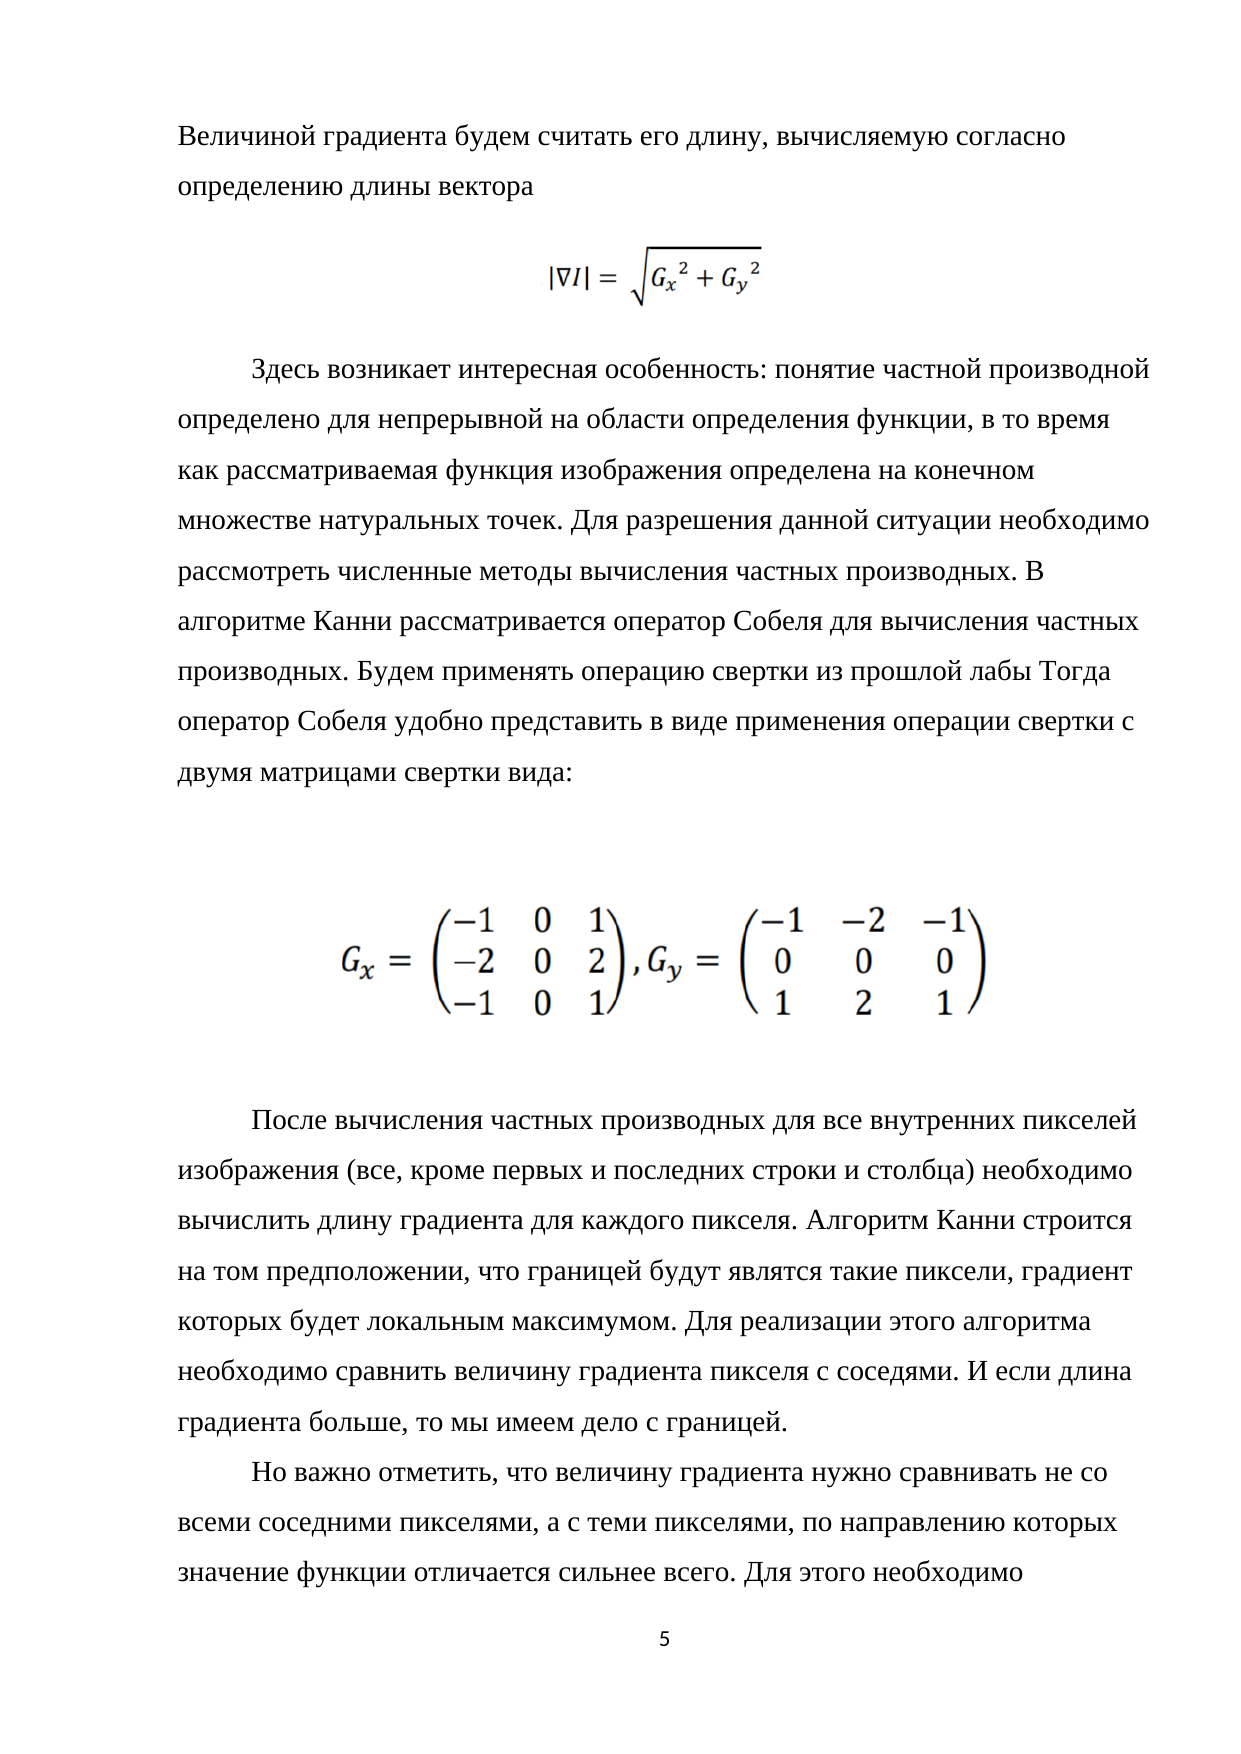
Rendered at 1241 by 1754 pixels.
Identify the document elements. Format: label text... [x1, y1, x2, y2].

picture [326, 887, 1003, 1038]
text После вычисления частных производных для все внутренних пикселей изображения (все, кроме первых и последних строки и столбца) необходимо вычислить длину градиента для каждого пикселя. Алгоритм Канни строится на том предположении, что границей будут являтся такие пиксели, градиент которых будет локальным максимумом. Для реализации этого алгоритма необходимо сравнить величину градиента пикселя с соседями. И если длина градиента больше, то мы имеем дело с границей. [177, 1102, 1152, 1437]
picture [541, 235, 788, 321]
text Здесь возникает интересная особенность: понятие частной производной определено для непрерывной на области определения функции, в то время как рассматриваемая функция изображения определена на конечном множестве натуральных точек. Для разрешения данной ситуации необходимо рассмотреть численные методы вычисления частных производных. В алгоритме Канни рассматривается оператор Собеля для вычисления частных производных. Будем применять операцию свертки из прошлой лабы Тогда оператор Собеля удобно представить в виде применения операции свертки с двумя матрицами свертки вида: [177, 351, 1152, 787]
text Величиной градиента будем считать его длину, вычисляемую согласно определению длины вектора [177, 118, 1152, 202]
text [177, 1454, 1152, 1588]
